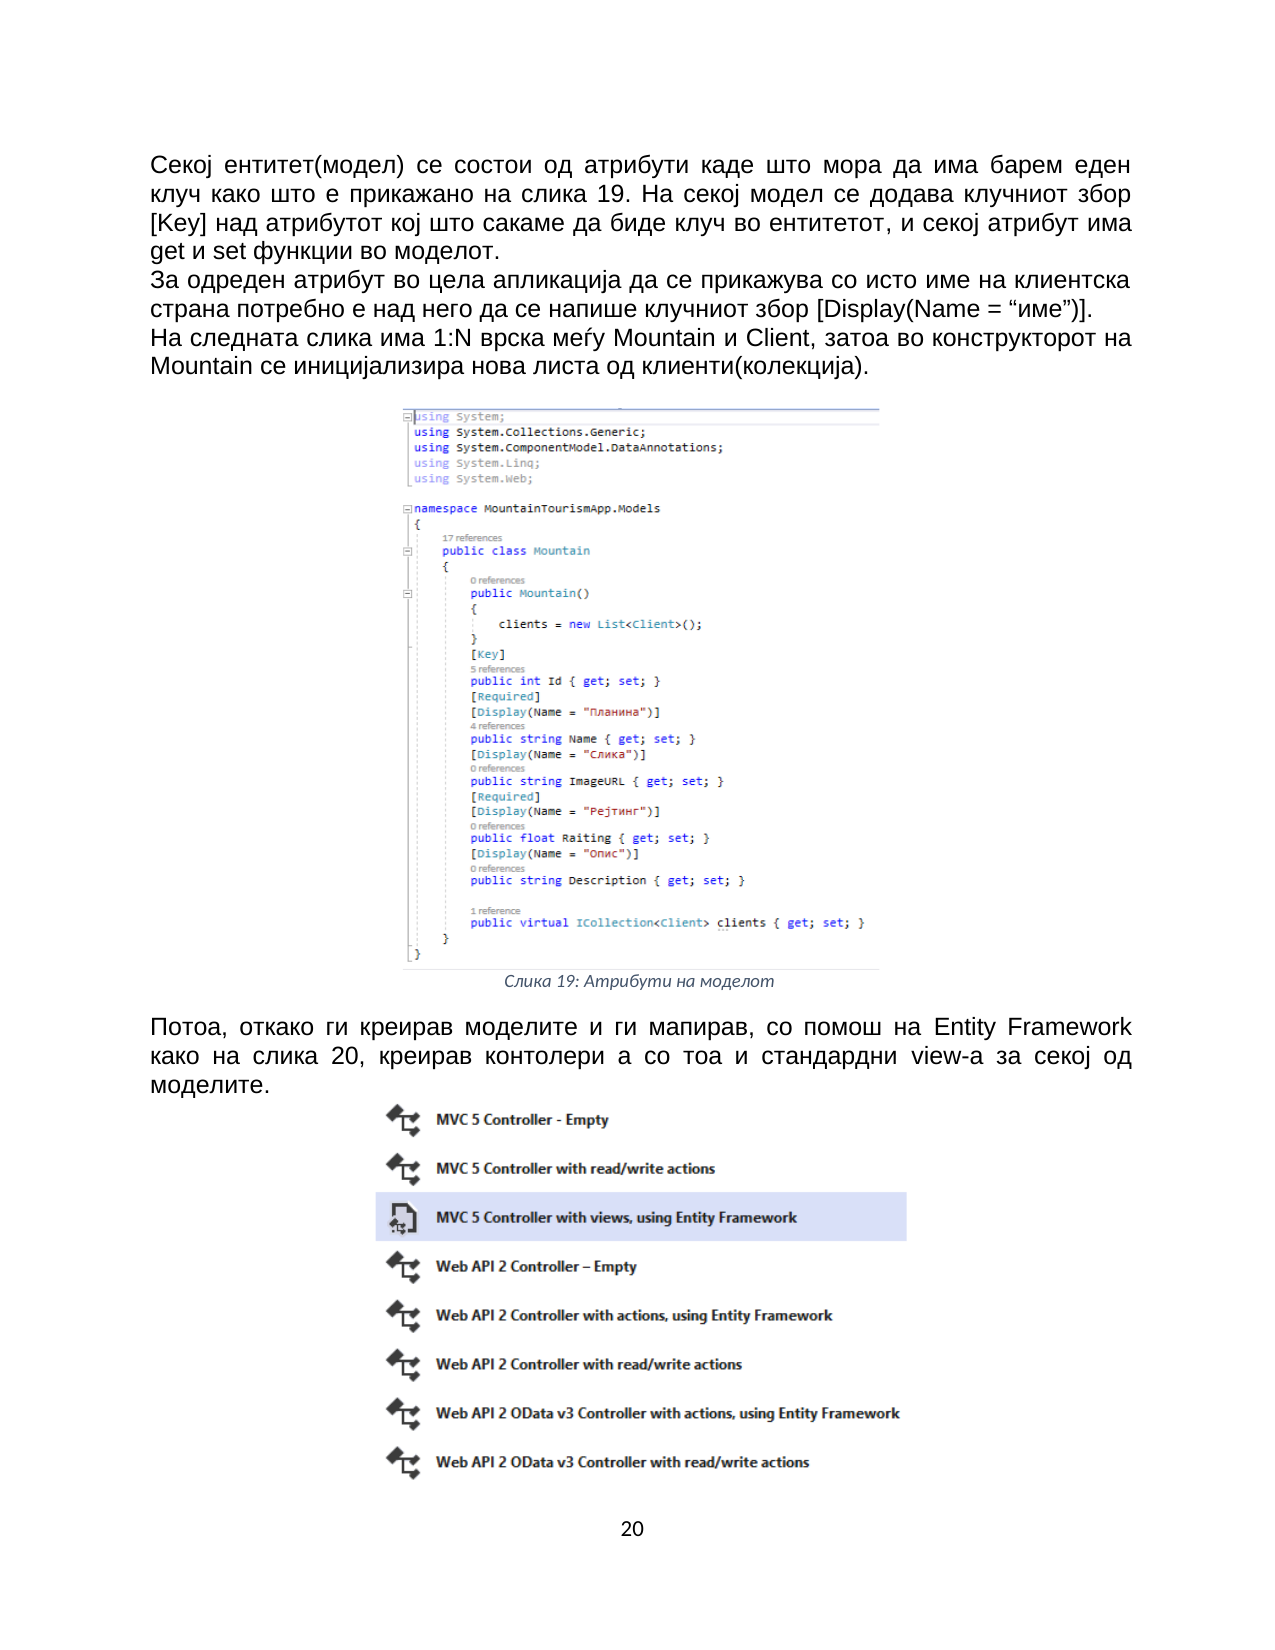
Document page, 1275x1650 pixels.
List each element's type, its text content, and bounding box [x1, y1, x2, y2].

text Слика 19: Атрибути на моделот [148, 969, 1132, 992]
text Секој ентитет(модел) се состои од атрибути каде што мора да има барем еден клуч како што е прикажано на слика 19. На секој модел се додава клучниот збор [Key] над атрибутот кој што сакаме да биде клуч во ентитетот, и секој атрибут има get и set функции во моделот. [150, 150, 1132, 265]
picture [375, 1098, 907, 1498]
text За одреден атрибут во цела апликација да се прикажува со исто име на клиентска страна потребно е над него да се напише клучниот збор [Display(Name = “име”)]. [150, 265, 1132, 322]
picture [402, 408, 880, 970]
text Потоа, откако ги креирав моделите и ги мапирав, со помош на Entity Framework како на слика 20, креирав контолери а со тоа и стандардни view-a за секој од моделите. [150, 1012, 1132, 1098]
text На следната слика има 1:N врска меѓу Mountain и Client, затоа во конструкторот на Mountain се иницијализира нова листа од клиенти(колекција). [150, 322, 1132, 380]
